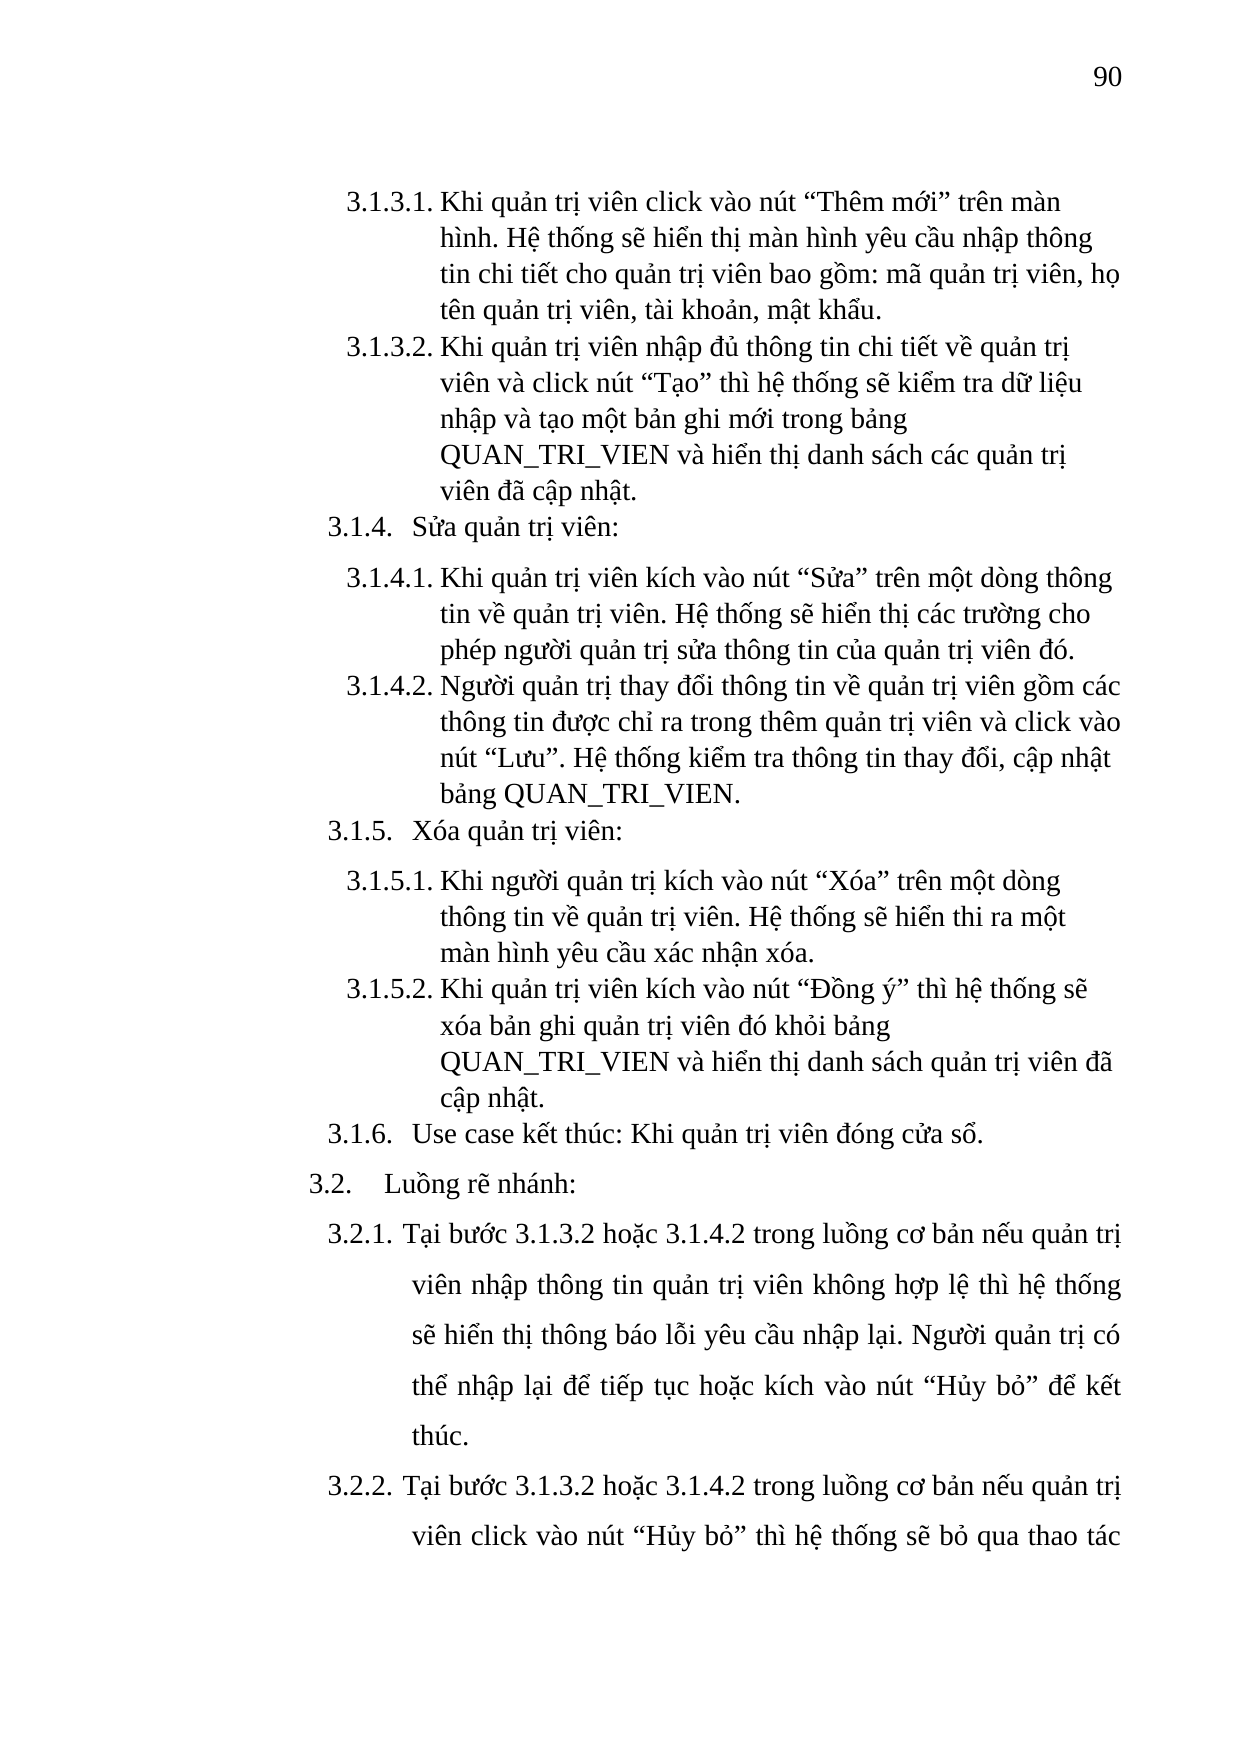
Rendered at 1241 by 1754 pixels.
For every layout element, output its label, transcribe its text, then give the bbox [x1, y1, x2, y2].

list Use case kết thúc: Khi quản trị viên đóng cửa sổ. [393, 1116, 1122, 1149]
list Khi quản trị viên kích vào nút “Sửa” trên một dòng thông tin về quản trị viên. Hệ thống sẽ hiển thị các trường cho phép người quản trị sửa thông tin của quản trị viên đó. [346, 560, 1122, 666]
list Xóa quản trị viên: [393, 813, 1122, 846]
list Người quản trị thay đổi thông tin về quản trị viên gồm các thông tin được chỉ ra trong thêm quản trị viên và click vào nút “Lưu”. Hệ thống kiểm tra thông tin thay đổi, cập nhật bảng QUAN_TRI_VIEN. [346, 668, 1122, 810]
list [393, 1468, 1122, 1552]
list Sửa quản trị viên: [393, 509, 1122, 543]
list Khi quản trị viên click vào nút “Thêm mới” trên màn hình. Hệ thống sẽ hiển thị màn hình yêu cầu nhập thông tin chi tiết cho quản trị viên bao gồm: mã quản trị viên, họ tên quản trị viên, tài khoản, mật khẩu. [346, 184, 1122, 326]
list Khi quản trị viên kích vào nút “Đồng ý” thì hệ thống sẽ xóa bản ghi quản trị viên đó khỏi bảng QUAN_TRI_VIEN và hiển thị danh sách quản trị viên đã cập nhật. [346, 971, 1122, 1113]
list Luồng rẽ nhánh: [308, 1166, 1122, 1200]
list Khi quản trị viên nhập đủ thông tin chi tiết về quản trị viên và click nút “Tạo” thì hệ thống sẽ kiểm tra dữ liệu nhập và tạo một bản ghi mới trong bảng QUAN_TRI_VIEN và hiển thị danh sách các quản trị viên đã cập nhật. [346, 329, 1122, 507]
list Khi người quản trị kích vào nút “Xóa” trên một dòng thông tin về quản trị viên. Hệ thống sẽ hiển thi ra một màn hình yêu cầu xác nhận xóa. [346, 863, 1122, 969]
list Tại bước 3.1.3.2 hoặc 3.1.4.2 trong luồng cơ bản nếu quản trị viên nhập thông tin quản trị viên không hợp lệ thì hệ thống sẽ hiển thị thông báo lỗi yêu cầu nhập lại. Người quản trị có thể nhập lại để tiếp tục hoặc kích vào nút “Hủy bỏ” để kết thúc. [393, 1217, 1122, 1451]
